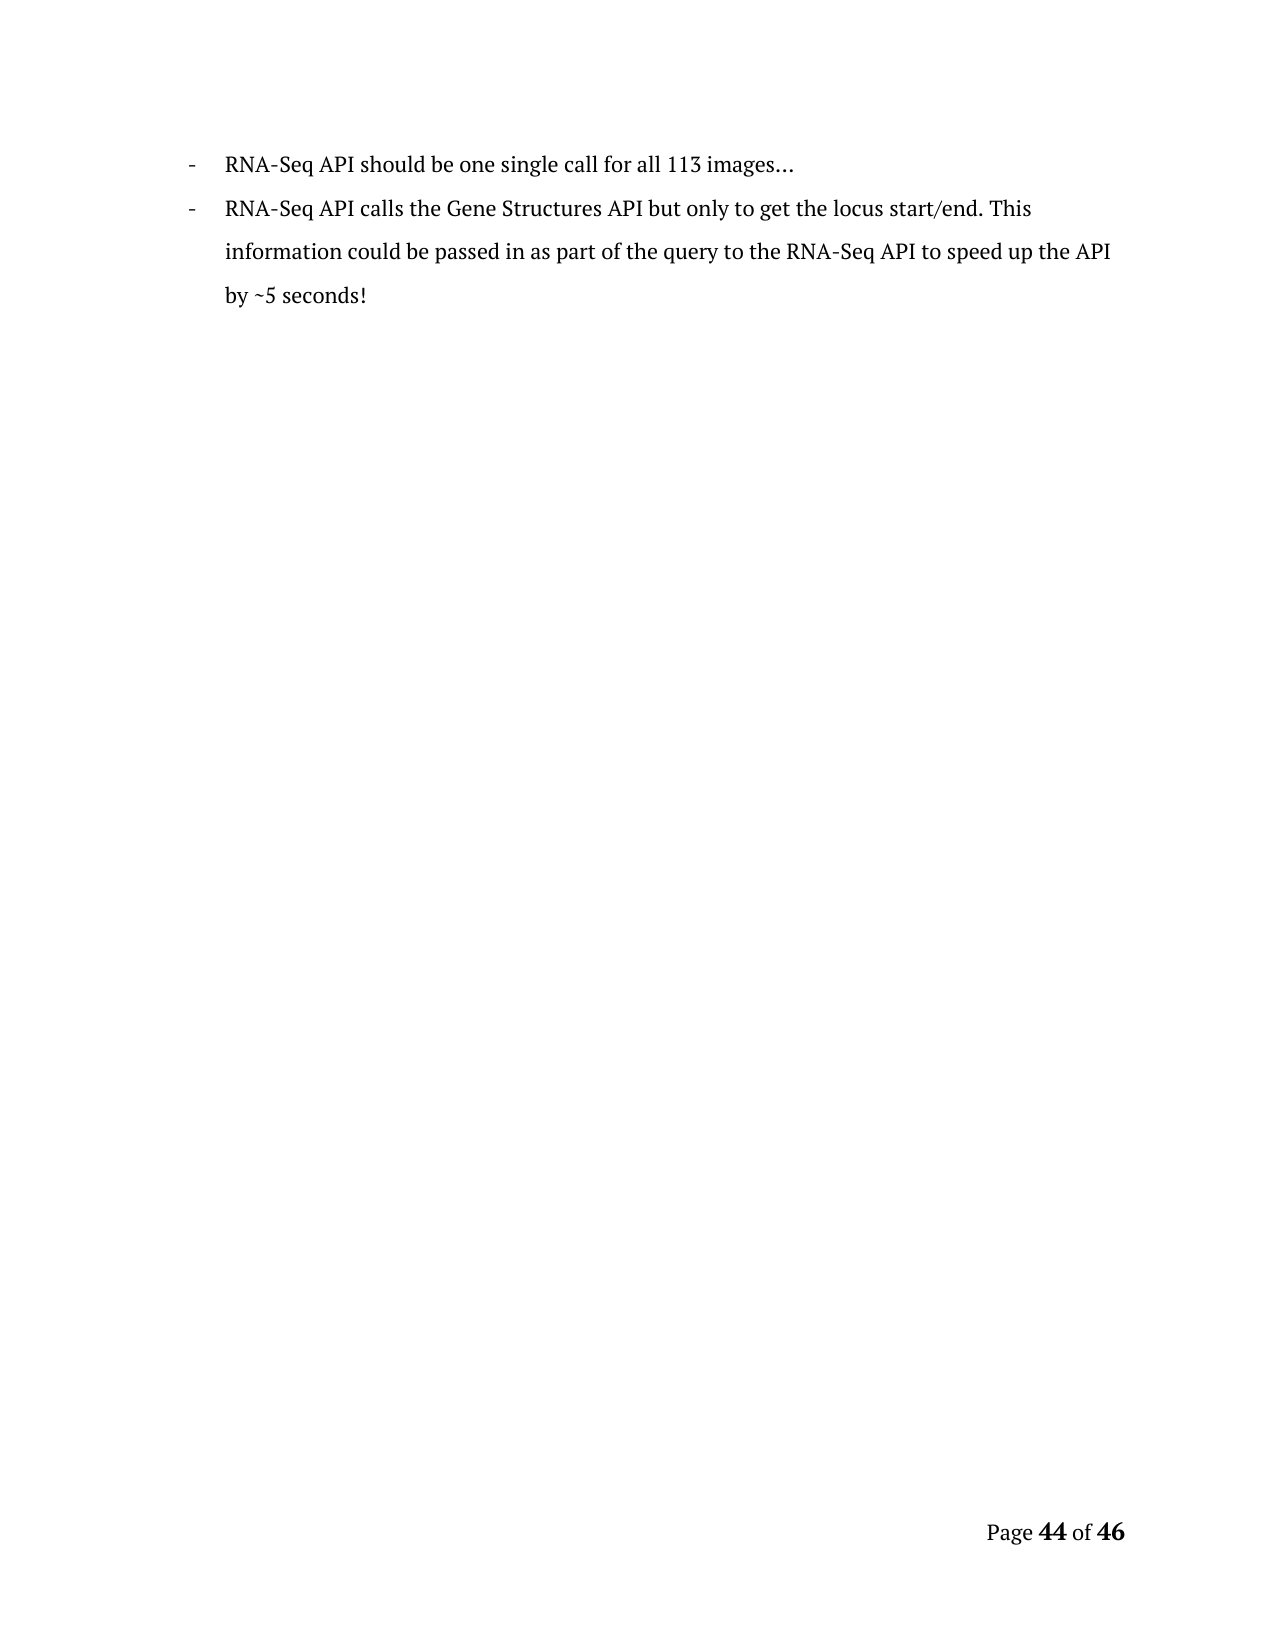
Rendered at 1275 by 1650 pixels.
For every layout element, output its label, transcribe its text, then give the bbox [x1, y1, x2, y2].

list RNA-Seq API should be one single call for all 113 images… [187, 150, 1125, 179]
list RNA-Seq API calls the Gene Structures API but only to get the locus start/end. This information could be passed in as part of the query to the RNA-Seq API to speed up the API by ~5 seconds! [187, 193, 1125, 309]
